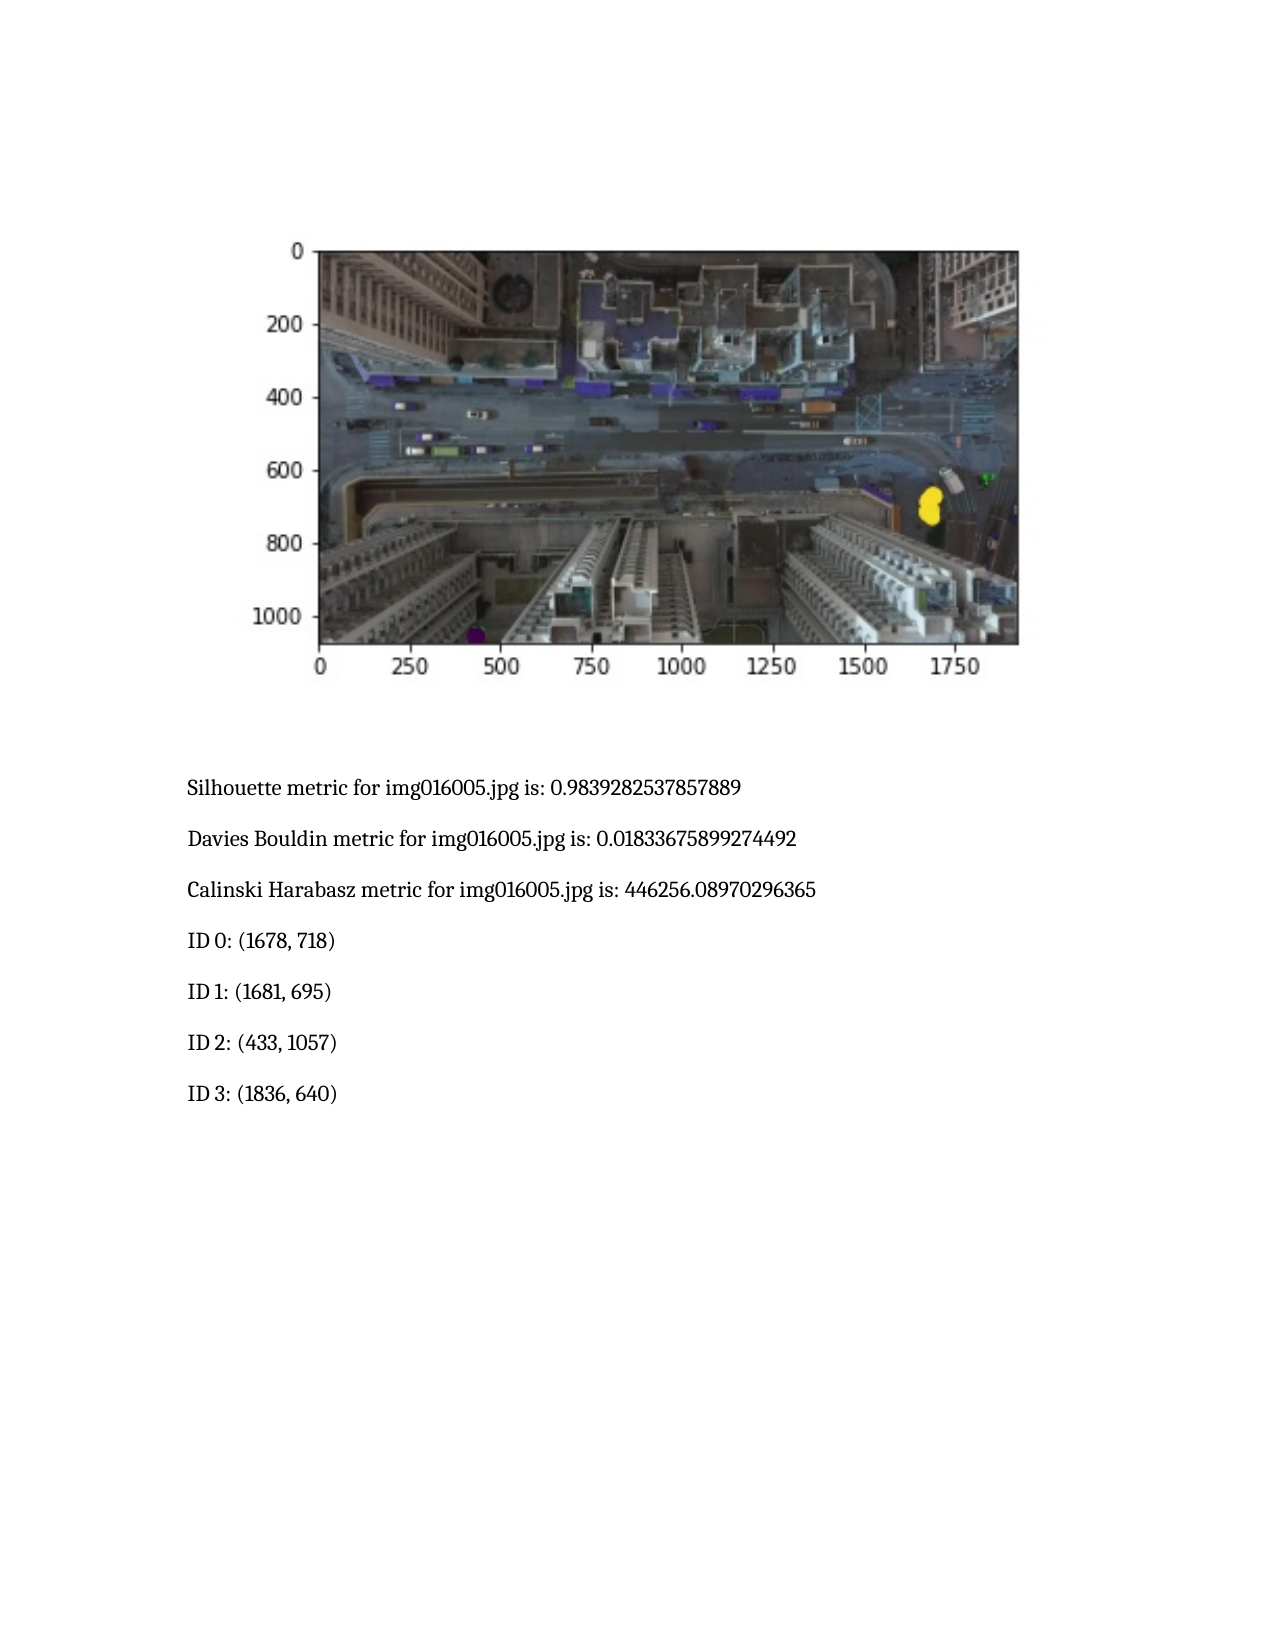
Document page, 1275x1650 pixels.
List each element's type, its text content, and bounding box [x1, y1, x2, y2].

picture [206, 150, 1107, 750]
text Calinski Harabasz metric for img016005.jpg is: 446256.08970296365 [187, 877, 1087, 903]
text Silhouette metric for img016005.jpg is: 0.9839282537857889 [187, 775, 1087, 801]
text ID 2: (433, 1057) [187, 1030, 1087, 1056]
text ID 3: (1836, 640) [187, 1081, 1087, 1107]
text Davies Bouldin metric for img016005.jpg is: 0.01833675899274492 [187, 826, 1087, 852]
text ID 1: (1681, 695) [187, 979, 1087, 1005]
text ID 0: (1678, 718) [187, 928, 1087, 954]
